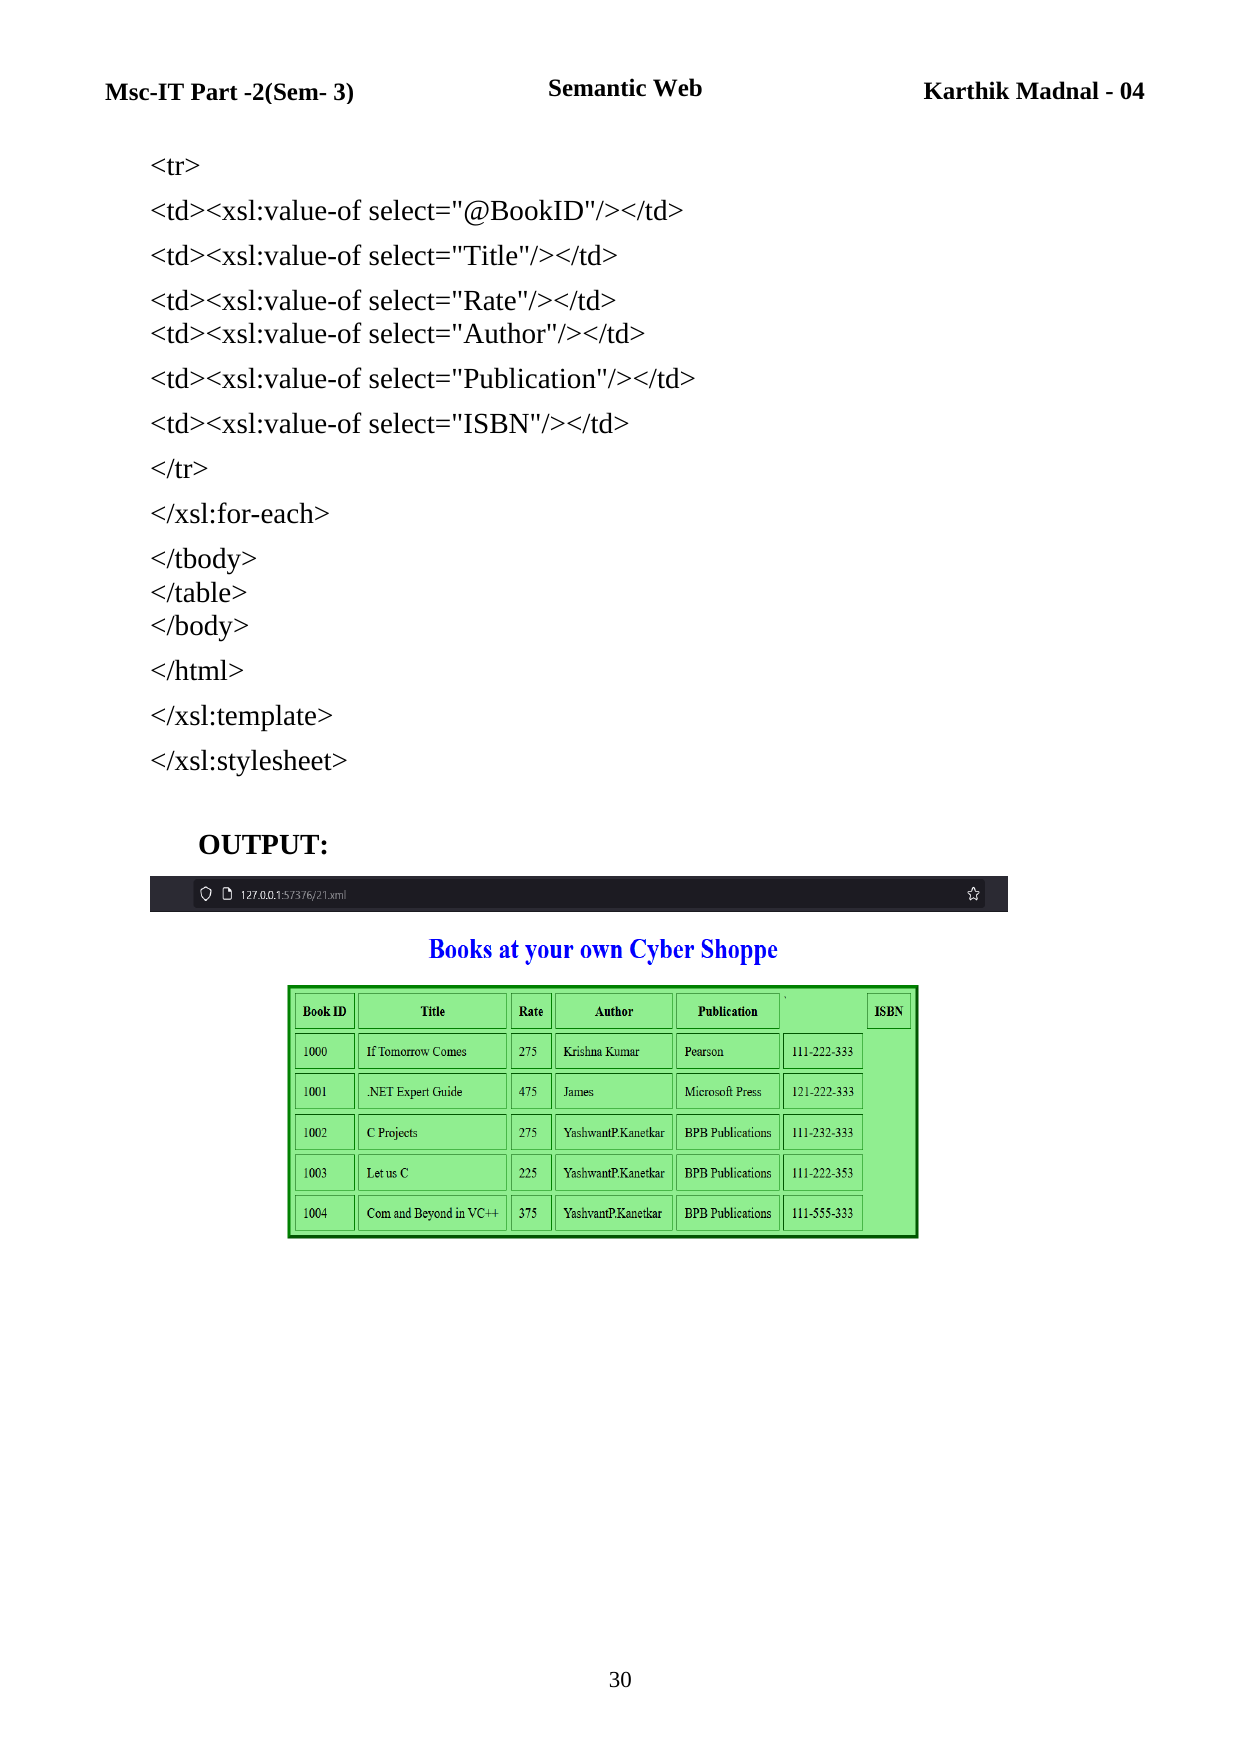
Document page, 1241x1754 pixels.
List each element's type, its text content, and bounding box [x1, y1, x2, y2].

text </tbody> [150, 541, 1138, 575]
text <td><xsl:value-of select="Publication"/></td> [150, 362, 1138, 395]
text </body> [150, 608, 1138, 642]
text <td><xsl:value-of select="@BookID"/></td> [150, 193, 1138, 227]
picture [150, 876, 1008, 1282]
text <td><xsl:value-of select="ISBN"/></td> [150, 406, 1138, 440]
text </html> [150, 653, 1138, 687]
subtitle OUTPUT: [150, 827, 1138, 861]
text </tr> [150, 451, 1138, 485]
text </table> [150, 575, 1138, 608]
text <td><xsl:value-of select="Rate"/></td> [150, 283, 1138, 316]
text <td><xsl:value-of select="Author"/></td> [150, 317, 1138, 350]
text </xsl:template> [150, 698, 1138, 732]
text <tr> [150, 148, 1138, 182]
text <td><xsl:value-of select="Title"/></td> [150, 238, 1138, 272]
text </xsl:for-each> [150, 496, 1138, 530]
text </xsl:stylesheet> [150, 743, 1138, 777]
